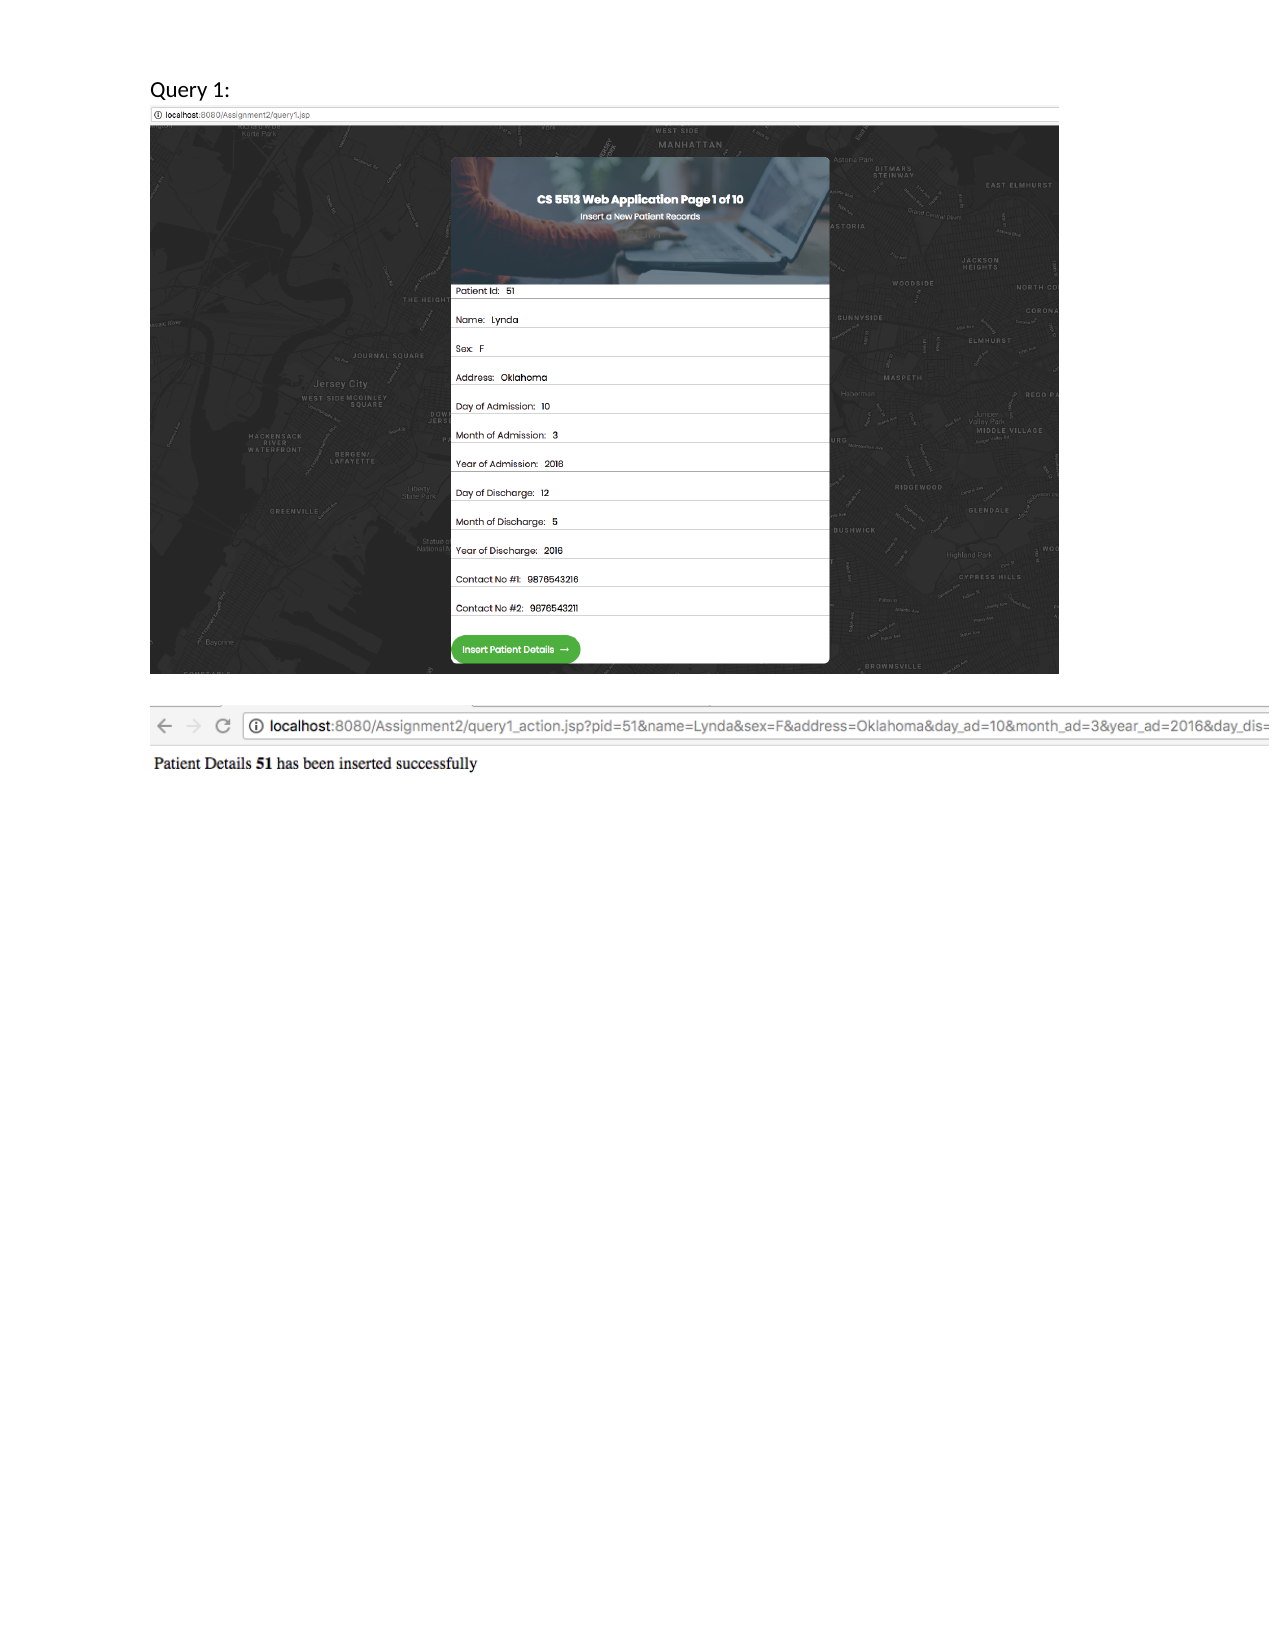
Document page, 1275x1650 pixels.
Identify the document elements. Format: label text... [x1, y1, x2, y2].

picture [150, 705, 1269, 814]
picture [150, 105, 1059, 674]
list Query 1: [150, 75, 1200, 103]
